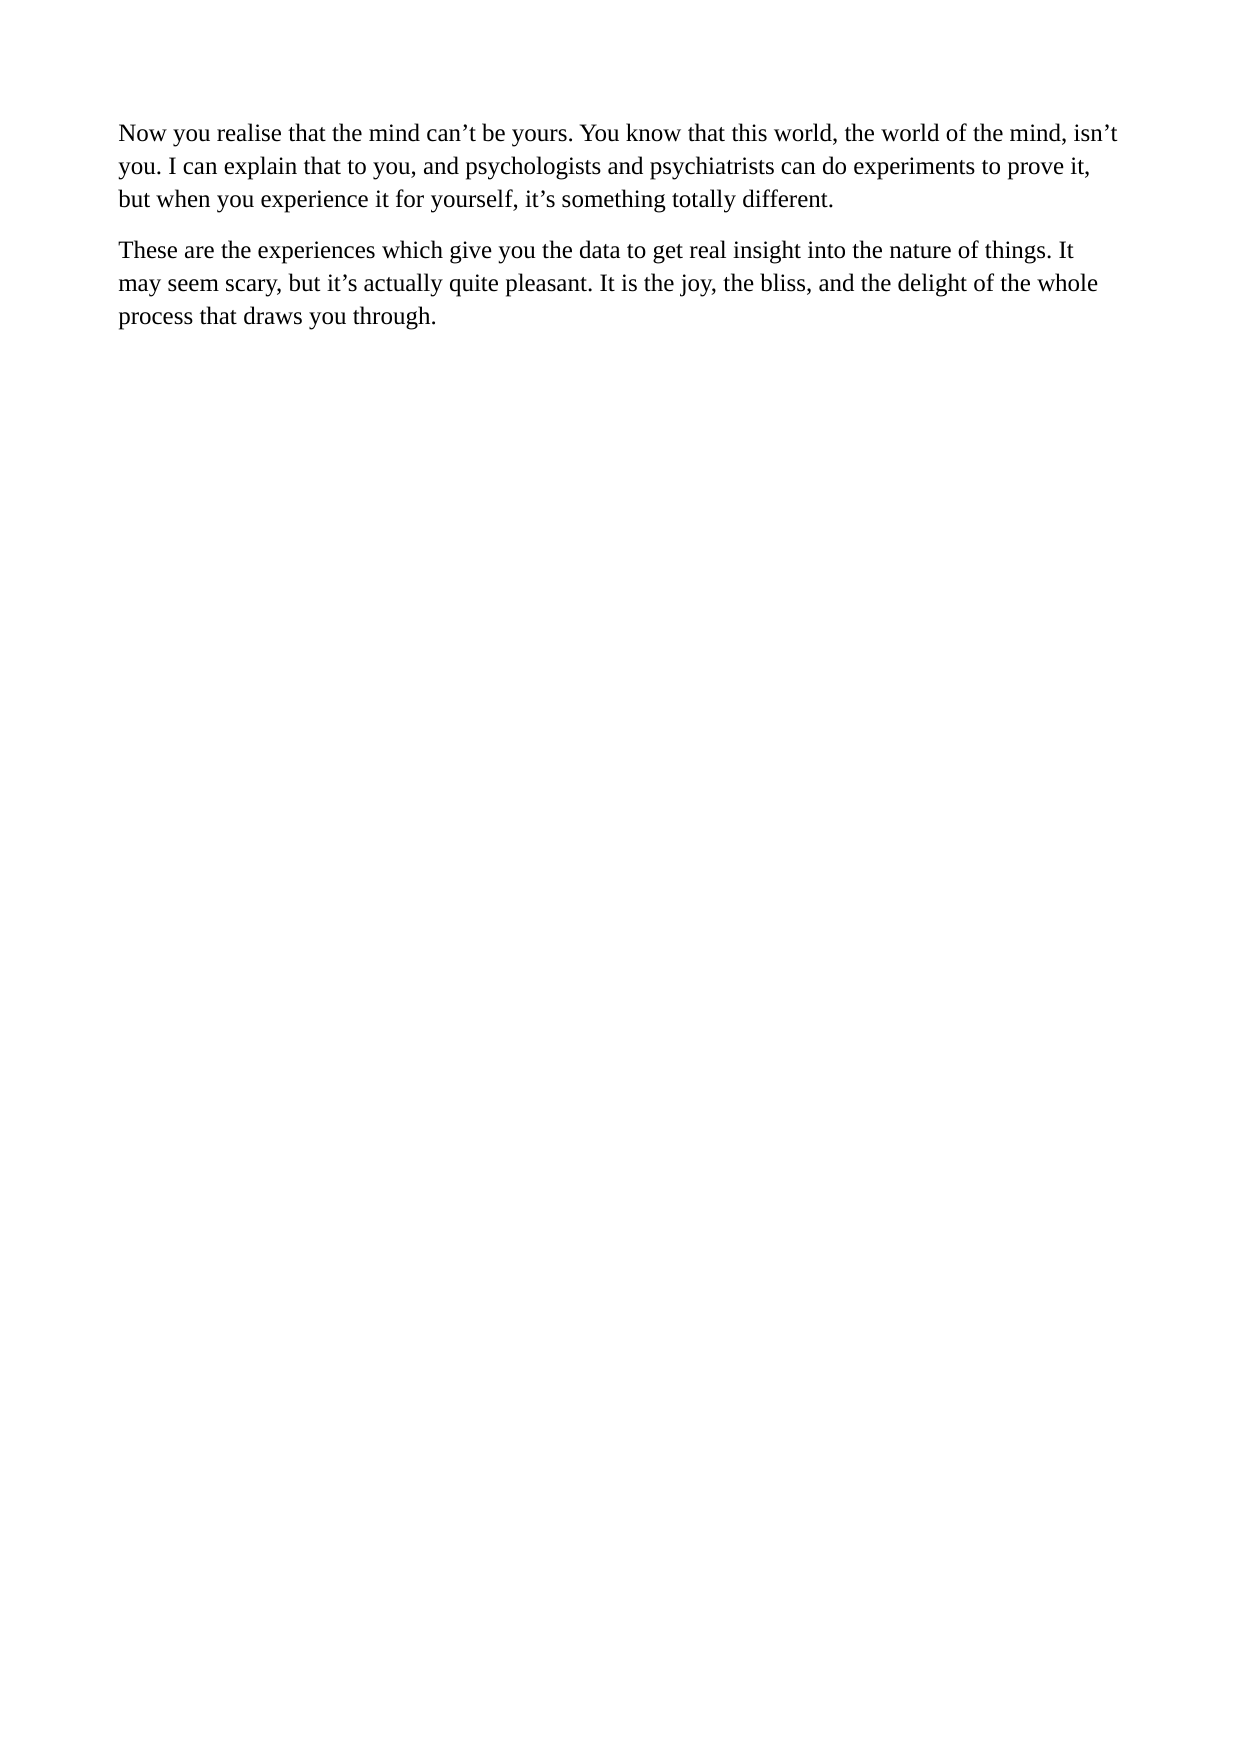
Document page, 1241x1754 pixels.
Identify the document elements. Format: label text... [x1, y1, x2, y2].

text Now you realise that the mind can’t be yours. You know that this world, the world of the mind, isn’t you. I can explain that to you, and psychologists and psychiatrists can do experiments to prove it, but when you experience it for yourself, it’s something totally different. [118, 118, 1122, 213]
text These are the experiences which give you the data to get real insight into the nature of things. It may seem scary, but it’s actually quite pleasant. It is the joy, the bliss, and the delight of the whole process that draws you through. [118, 235, 1122, 330]
